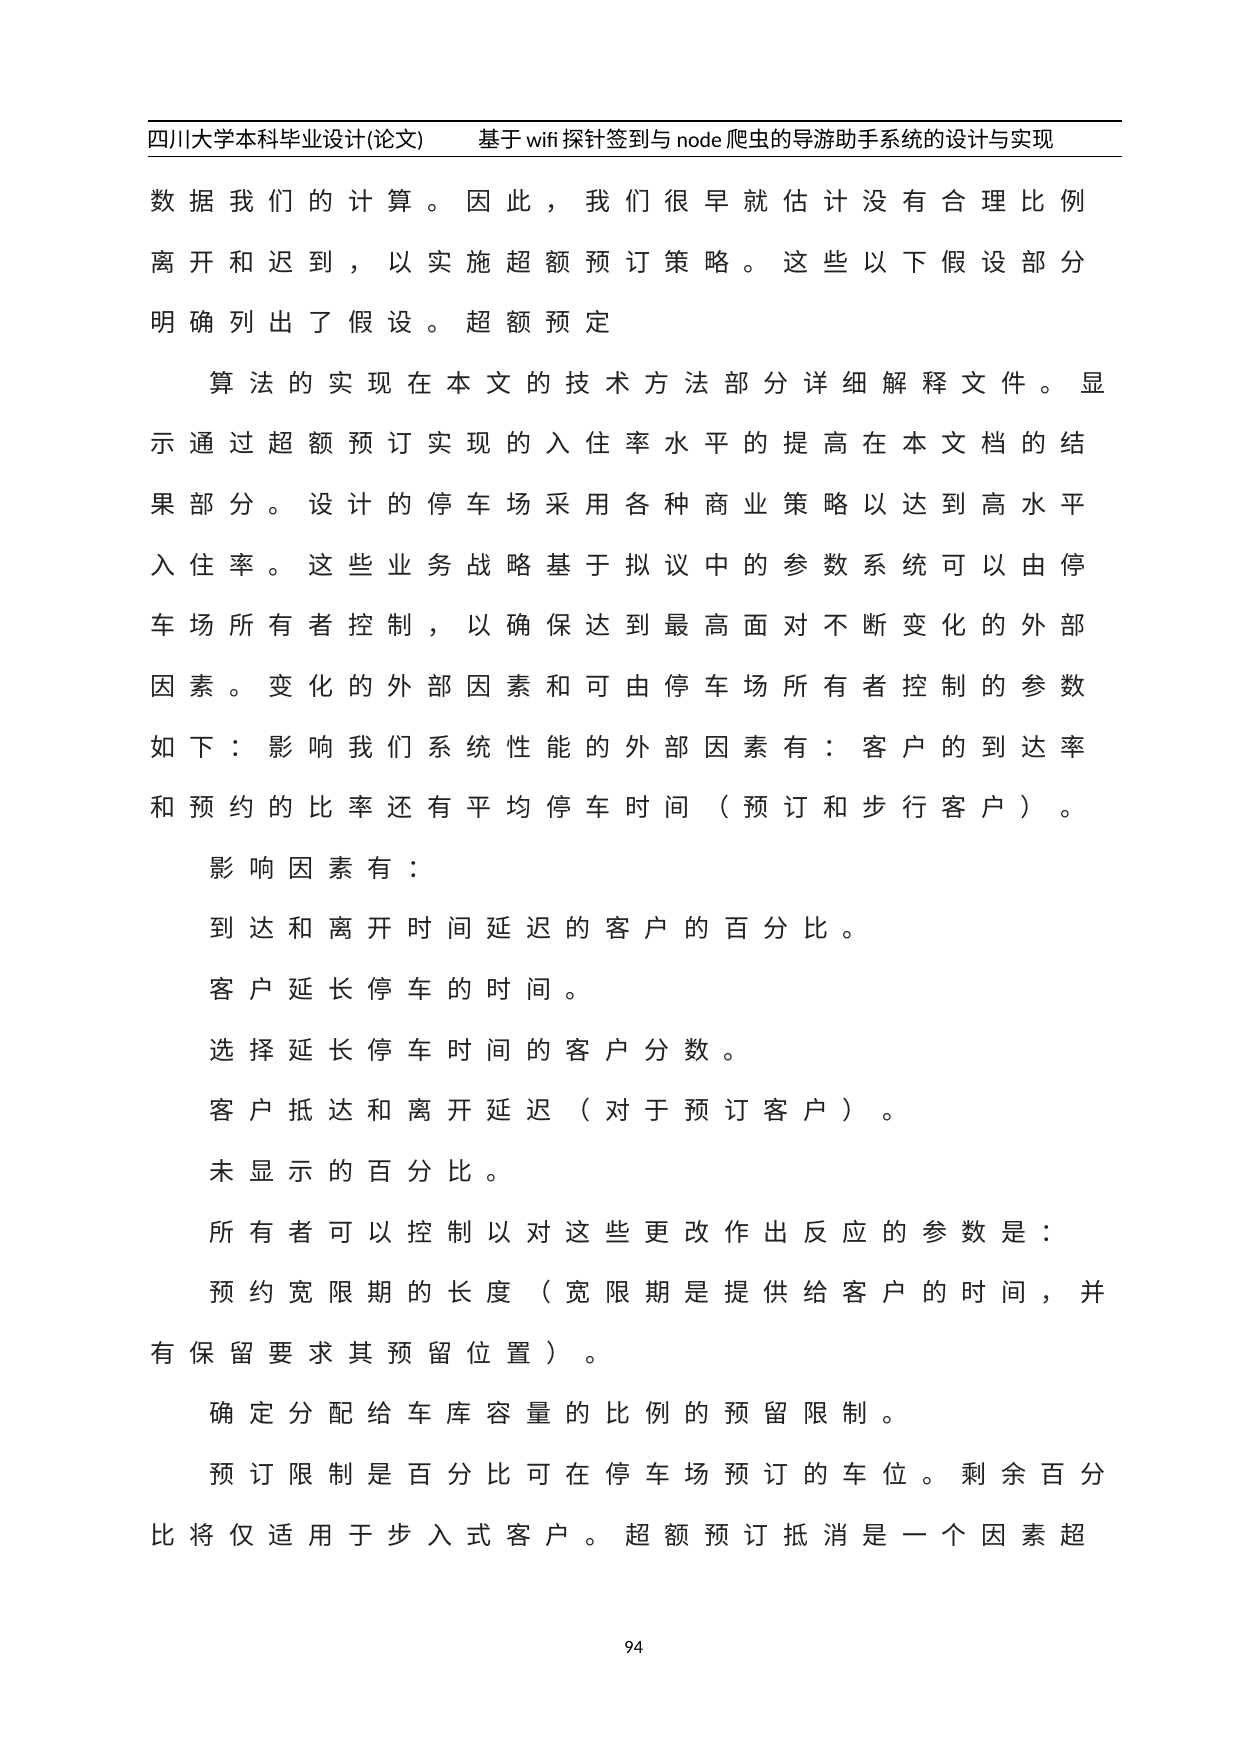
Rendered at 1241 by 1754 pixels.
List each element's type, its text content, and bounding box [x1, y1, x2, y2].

text 所有者可以控制以对这些更改作出反应的参数是： [150, 1200, 1120, 1260]
text 确定分配给车库容量的比例的预留限制。 [150, 1382, 1120, 1442]
text 到达和离开时间延迟的客户的百分比。 [150, 897, 1120, 957]
text 未显示的百分比。 [150, 1139, 1120, 1200]
text 客户延长停车的时间。 [150, 957, 1120, 1018]
text 客户抵达和离开延迟（对于预订客户）。 [150, 1078, 1120, 1139]
text 预约宽限期的长度（宽限期是提供给客户的时间，并有保留要求其预留位置）。 [150, 1260, 1120, 1382]
text 影响因素有： [150, 836, 1120, 897]
text 算法的实现在本文的技术方法部分详细解释文件。显示通过超额预订实现的入住率水平的提高在本文档的结果部分。设计的停车场采用各种商业策略以达到高水平入住率。这些业务战略基于拟议中的参数系统可以由停车场所有者控制，以确保达到最高面对不断变化的外部因素。变化的外部因素和可由停车场所有者控制的参数如下：影响我们系统性能的外部因素有：客户的到达率和预约的比率还有平均停车时间（预订和步行客户）。 [150, 351, 1120, 836]
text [150, 1442, 1120, 1563]
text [150, 169, 1120, 351]
text 选择延长停车时间的客户分数。 [150, 1018, 1120, 1078]
